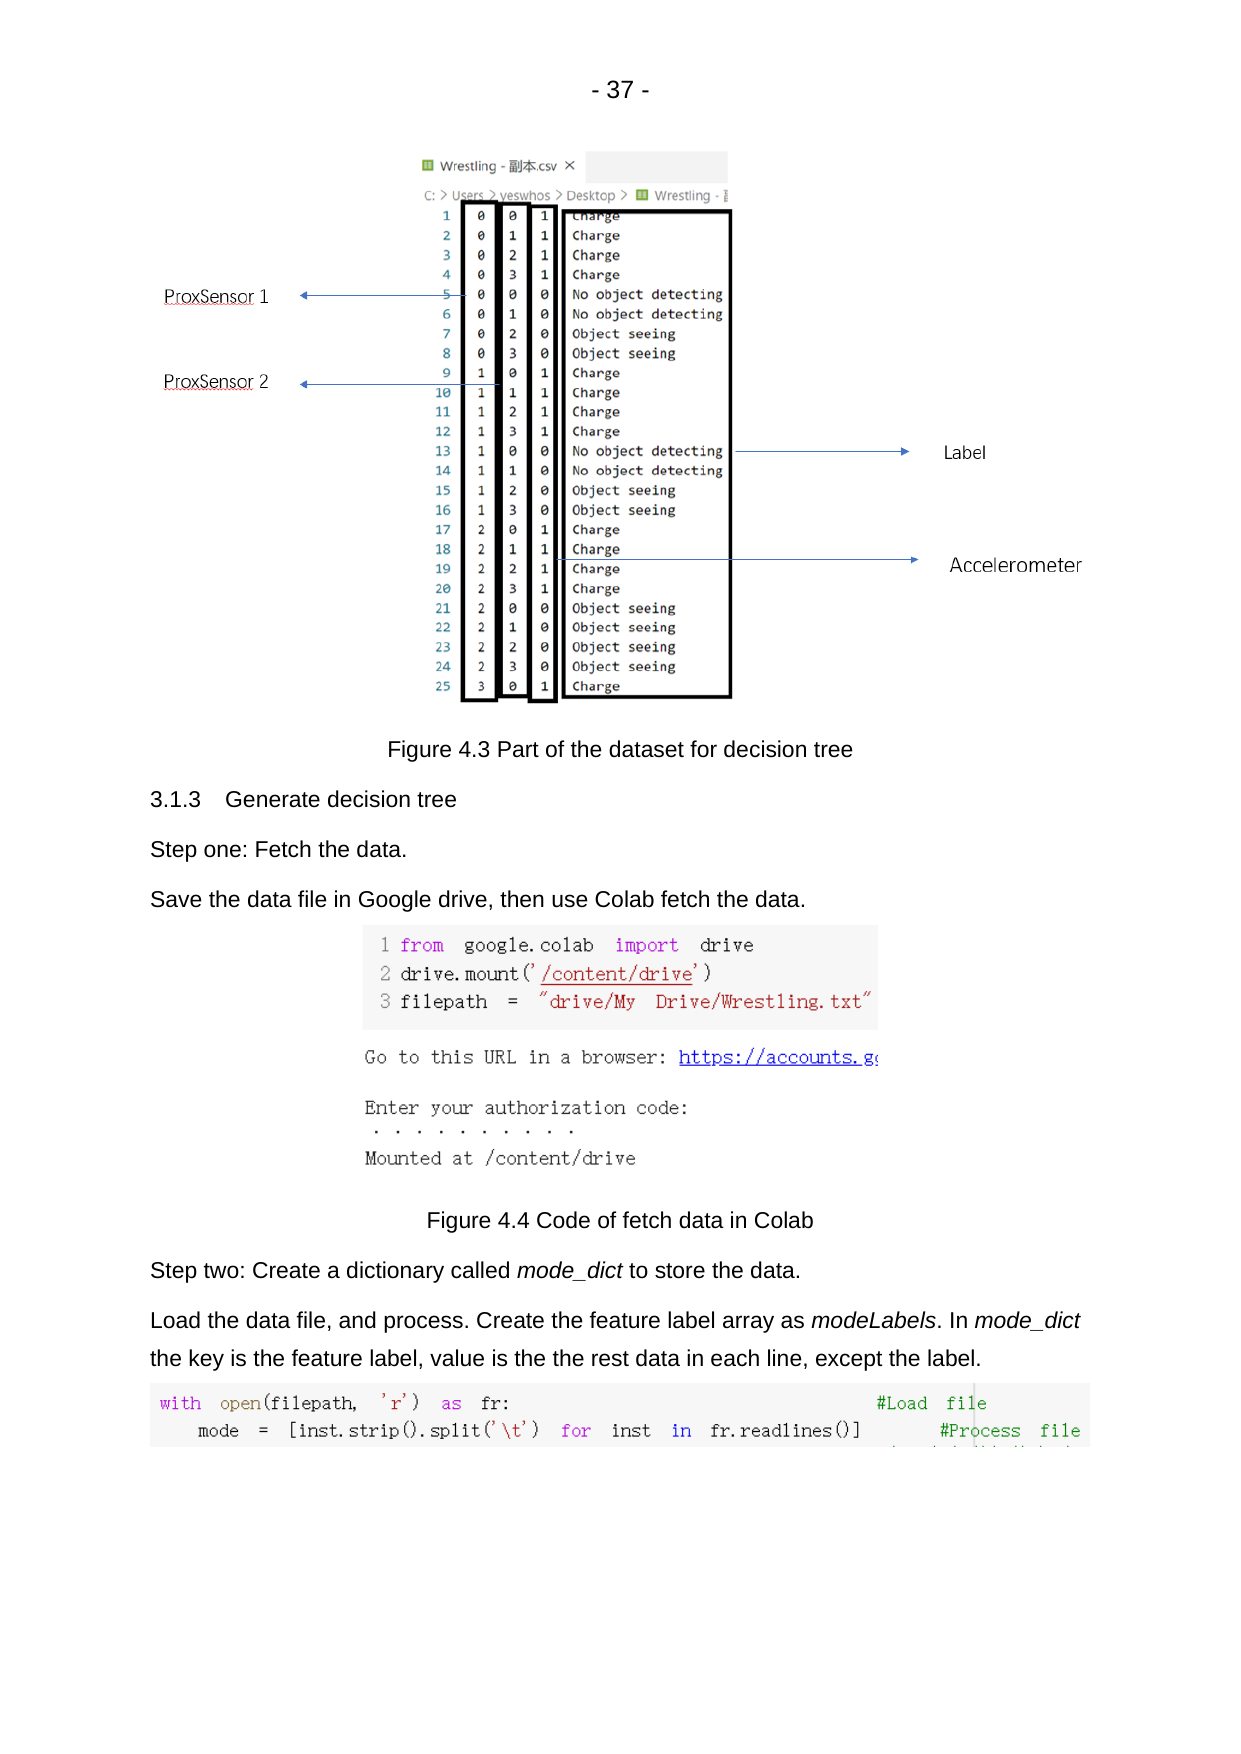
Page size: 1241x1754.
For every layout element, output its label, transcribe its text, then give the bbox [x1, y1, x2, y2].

picture [150, 150, 1091, 713]
text Figure 4.3 Part of the dataset for decision tree [150, 725, 1090, 763]
text Step one: Fetch the data. [150, 825, 1090, 863]
text Step two: Create a dictionary called mode_dict to store the data. [150, 1246, 1090, 1284]
picture [150, 1383, 1091, 1447]
text Save the data file in Google drive, then use Colab fetch the data. [150, 875, 1090, 913]
list Generate decision tree [150, 775, 1090, 813]
text Figure 4.4 Code of fetch data in Colab [150, 1196, 1090, 1234]
text Load the data file, and process. Create the feature label array as modeLabels. In mode_dict the key is the feature label, value is the the rest data in each line, except the label. [150, 1296, 1090, 1371]
picture [362, 925, 878, 1184]
